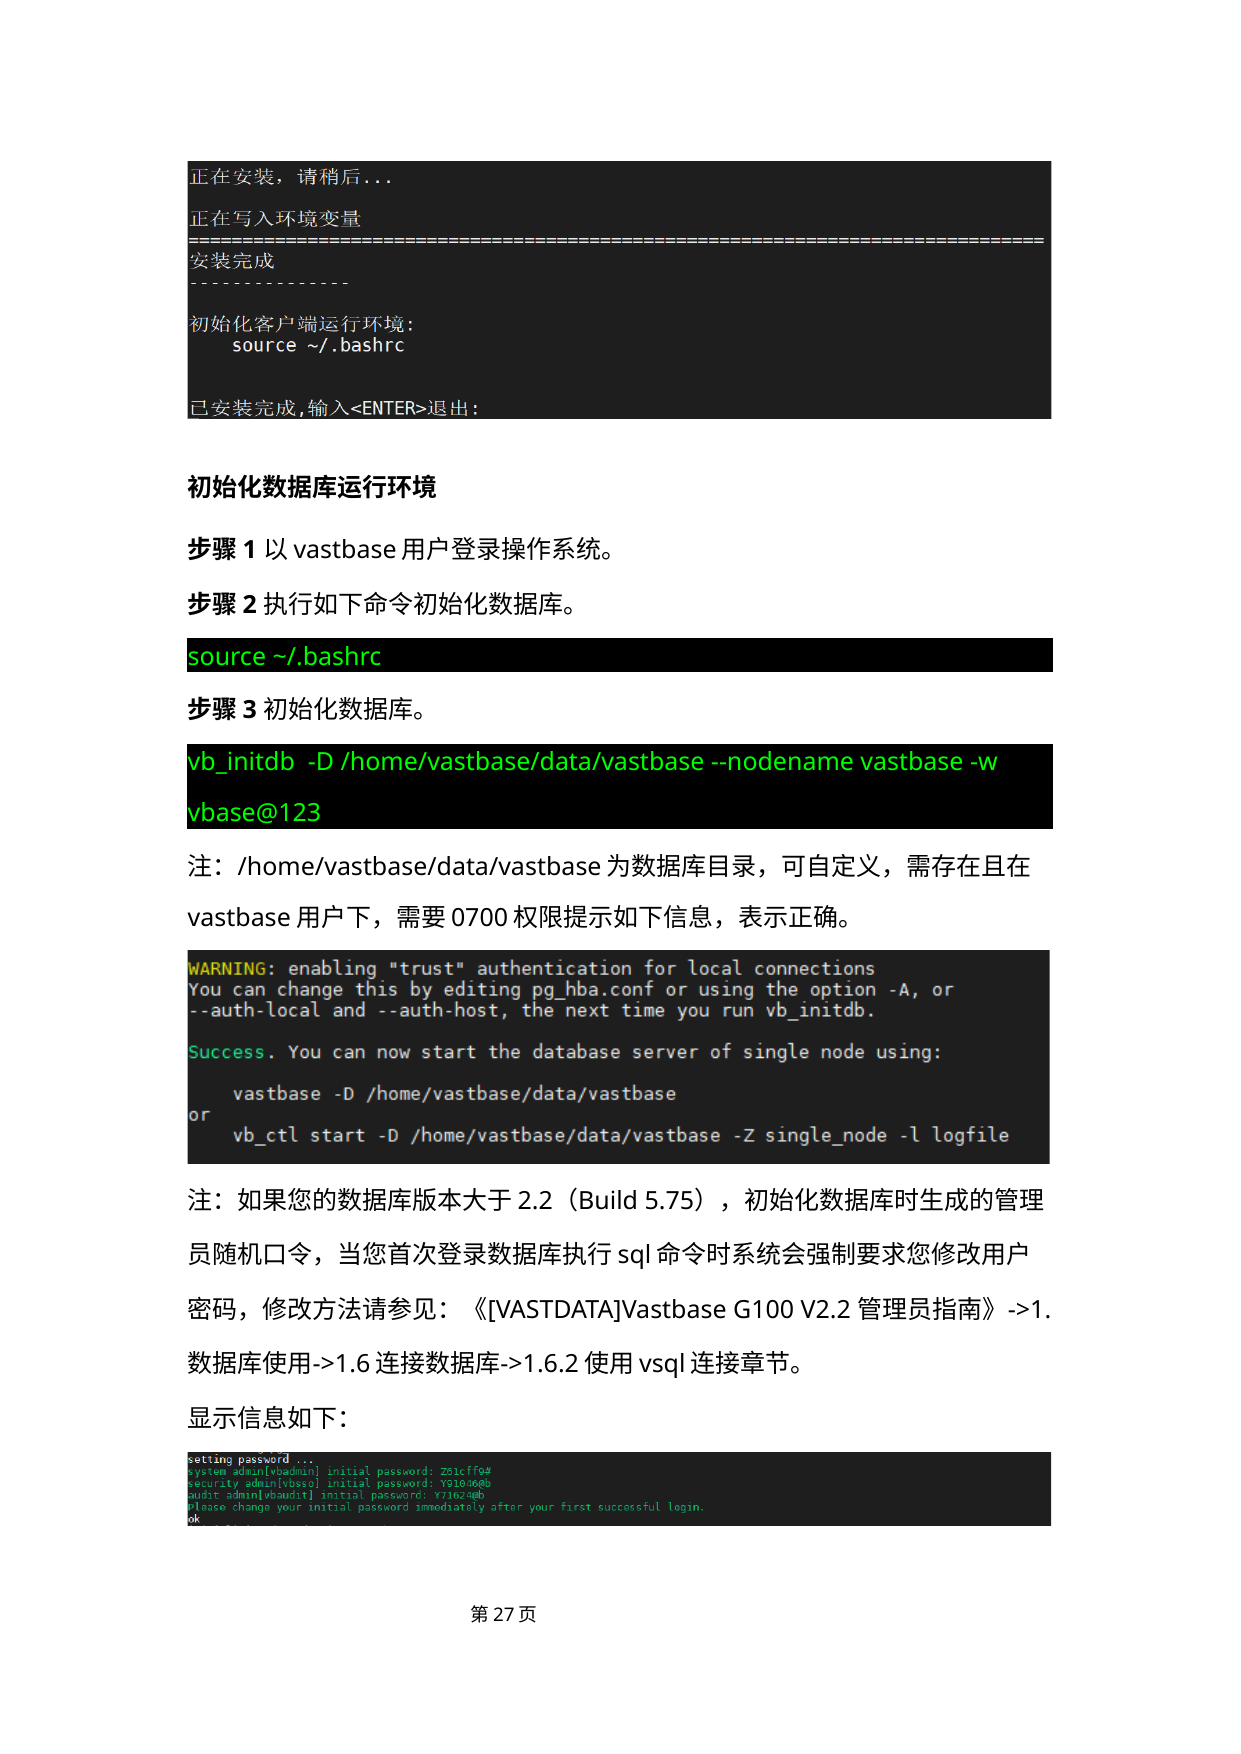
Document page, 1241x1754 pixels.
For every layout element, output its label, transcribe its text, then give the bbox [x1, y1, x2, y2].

picture [187, 161, 1052, 419]
text 注：/home/vastbase/data/vastbase为数据库目录，可自定义，需存在且在vastbase用户下，需要0700权限提示如下信息，表示正确。 [187, 846, 1053, 933]
text vb_initdb -D /home/vastbase/data/vastbase --nodename vastbase -w vbase@123 [187, 744, 1053, 829]
text 注：如果您的数据库版本大于2.2（Build 5.75），初始化数据库时生成的管理员随机口令，当您首次登录数据库执行sql命令时系统会强制要求您修改用户密码，修改方法请参见：《[VASTDATA]Vastbase G100 V2.2 管理员指南》->1.数据库使用->1.6连接数据库->1.6.2使用vsql连接章节。 [187, 1181, 1053, 1380]
picture [187, 950, 1050, 1164]
text 步骤2 执行如下命令初始化数据库。 [187, 584, 1053, 620]
text 显示信息如下： [187, 1398, 1053, 1434]
text 步骤3 初始化数据库。 [187, 689, 1053, 726]
text source ~/.bashrc [187, 638, 1053, 672]
picture [187, 1452, 1052, 1526]
text 初始化数据库运行环境 [187, 467, 1053, 503]
text 步骤1 以vastbase用户登录操作系统。 [187, 530, 1053, 566]
